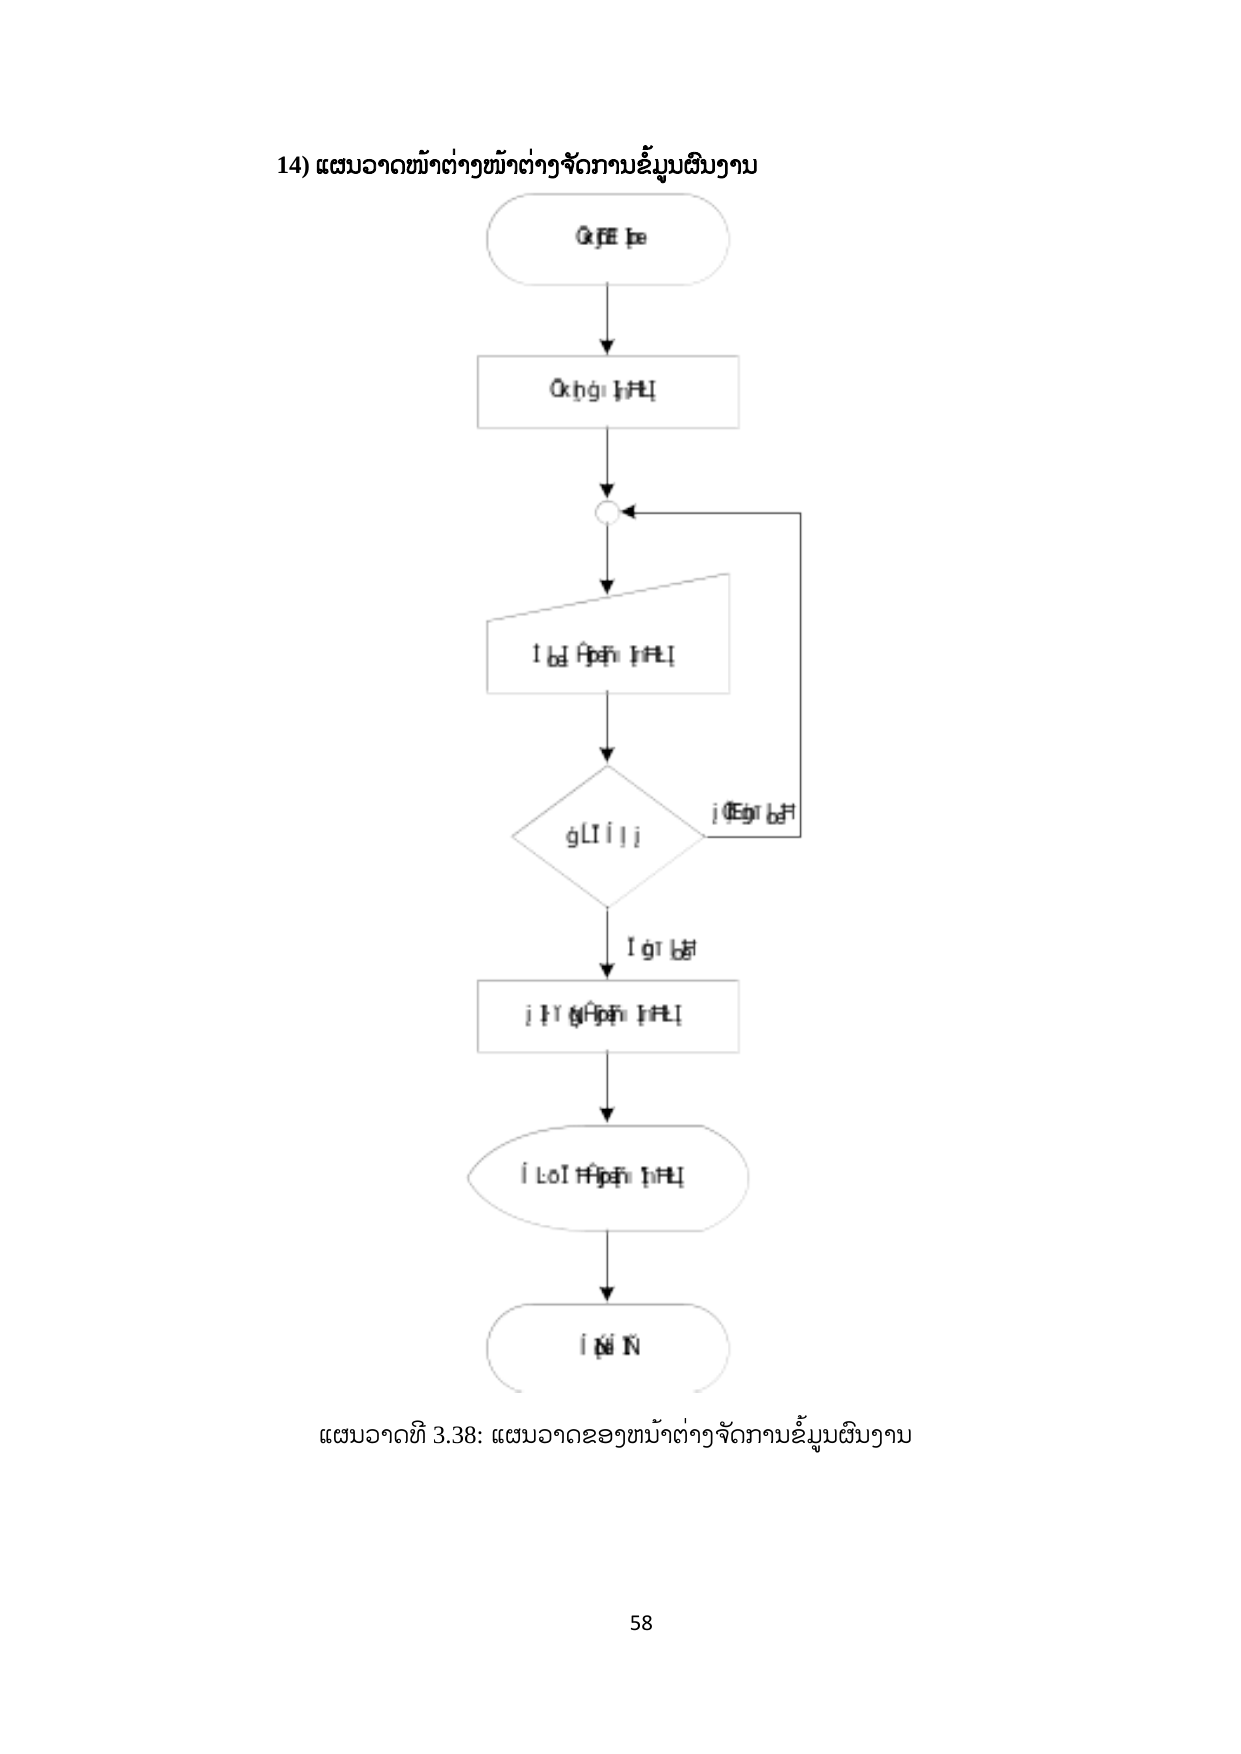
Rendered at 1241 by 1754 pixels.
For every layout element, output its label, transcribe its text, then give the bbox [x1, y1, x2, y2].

list ແຜນວາດທີ 3.38: ແຜນວາດຂອງຫນ້າຕ່າງຈັດການຂໍ້ມູນຜົນງານ [139, 1420, 1090, 1448]
subtitle ແຜນວາດໜ້າຕ່າງໜ້າຕ່າງຈັດການຂໍ້ມູນຜົນງານ [276, 150, 1090, 179]
